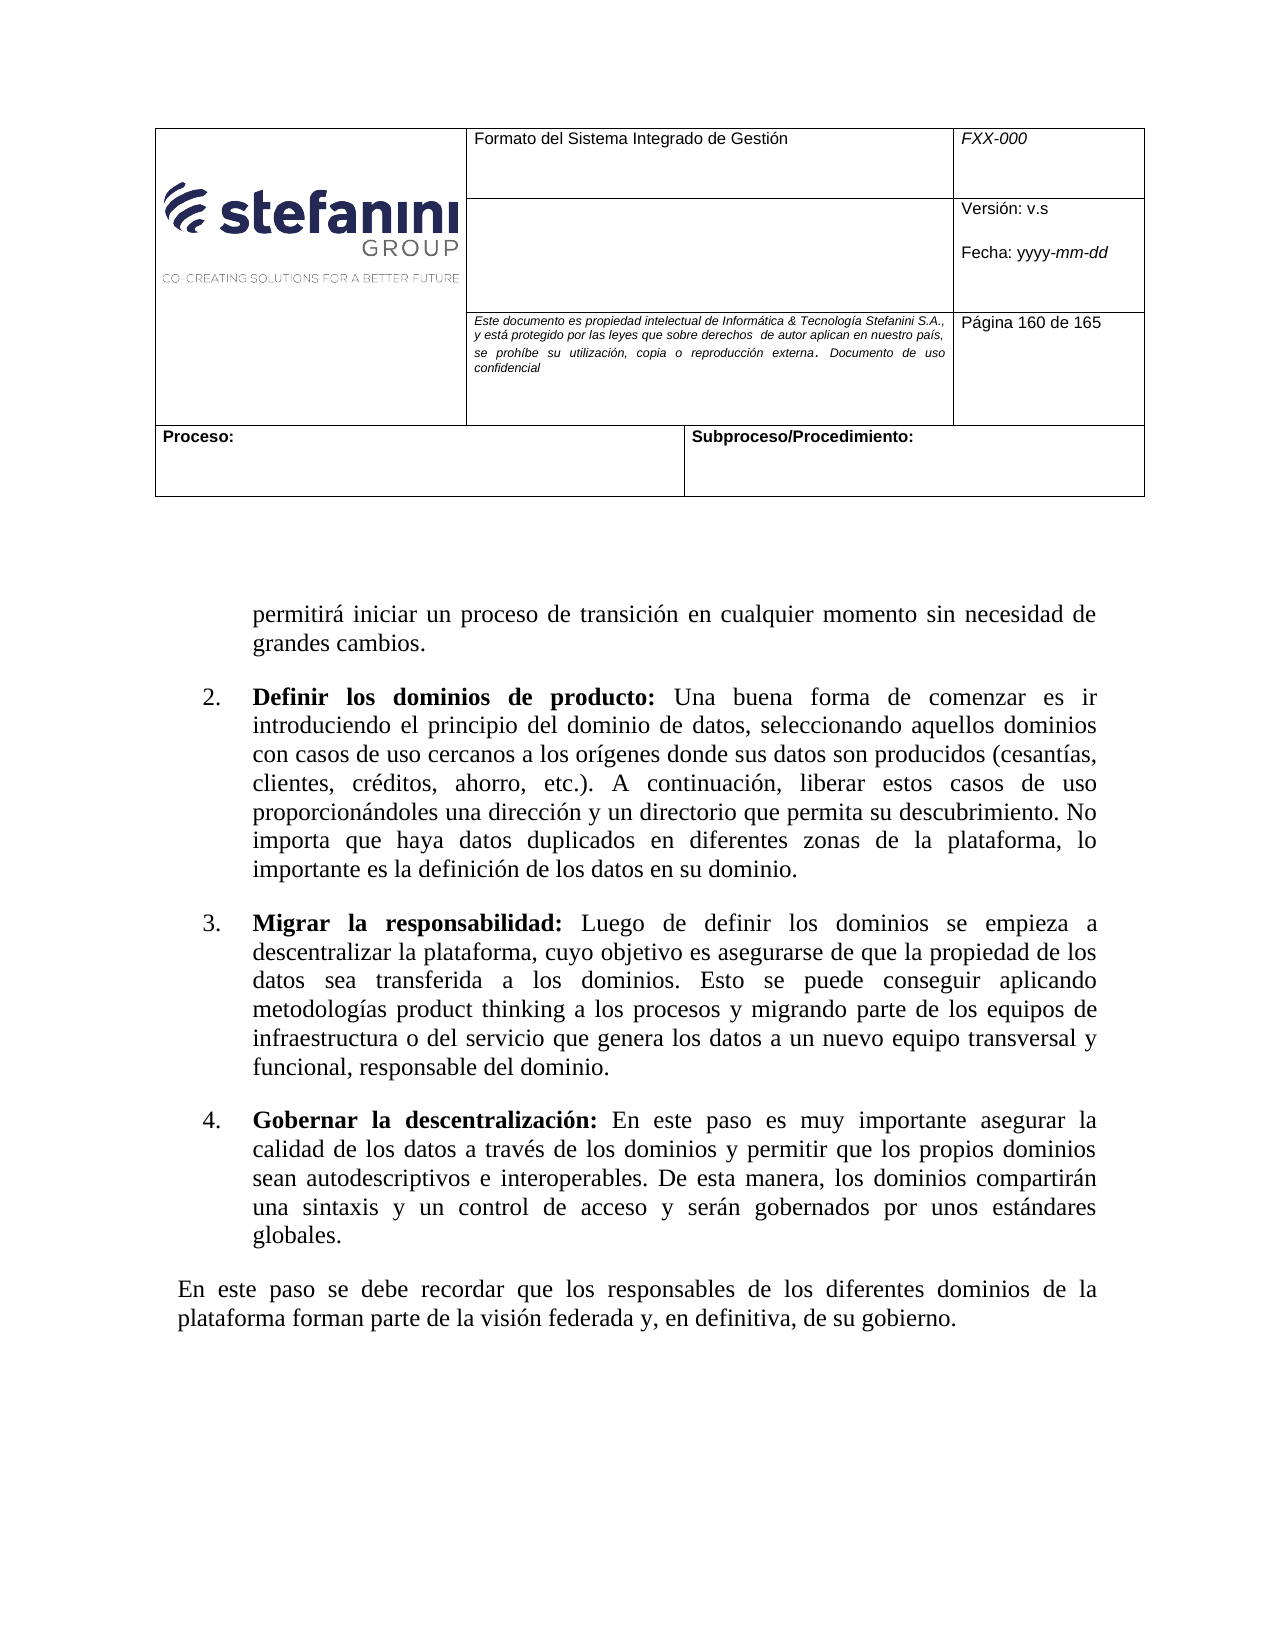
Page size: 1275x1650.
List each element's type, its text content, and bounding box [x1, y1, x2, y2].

list Gobernar la descentralización: En este paso es muy importante asegurar la calidad de los datos a través de los dominios y permitir que los propios dominios sean autodescriptivos e interoperables. De esta manera, los dominios compartirán una sintaxis y un control de acceso y serán gobernados por unos estándares globales. [202, 1106, 1098, 1249]
list Migrar la responsabilidad: Luego de definir los dominios se empieza a descentralizar la plataforma, cuyo objetivo es asegurarse de que la propiedad de los datos sea transferida a los dominios. Esto se puede conseguir aplicando metodologías product thinking a los procesos y migrando parte de los equipos de infraestructura o del servicio que genera los datos a un nuevo equipo transversal y funcional, responsable del dominio. [202, 908, 1098, 1081]
picture [162, 182, 460, 286]
list Definir el estado Data Mesh «Ready»: el paradigma Data Mesh impacta principalmente en la forma de organizarse dentro de una plataforma de datos. El primer paso será mapear los procesos AS IS / TO BE de nuestro ecosistema para eliminar las limitaciones técnicas que se puedan encontrar a la hora de empezar a aplicar los principios. El TO BE deberá contemplar las capacidades que permitan aplicar el principio de plataforma como autoservicio. Este estado de «Ready» permitirá iniciar un proceso de transición en cualquier momento sin necesidad de grandes cambios. [202, 599, 1098, 657]
list Definir los dominios de producto: Una buena forma de comenzar es ir introduciendo el principio del dominio de datos, seleccionando aquellos dominios con casos de uso cercanos a los orígenes donde sus datos son producidos (cesantías, clientes, créditos, ahorro, etc.). A continuación, liberar estos casos de uso proporcionándoles una dirección y un directorio que permita su descubrimiento. No importa que haya datos duplicados en diferentes zonas de la plataforma, lo importante es la definición de los datos en su dominio. [202, 682, 1098, 883]
text En este paso se debe recordar que los responsables de los diferentes dominios de la plataforma forman parte de la visión federada y, en definitiva, de su gobierno. [177, 1274, 1098, 1332]
